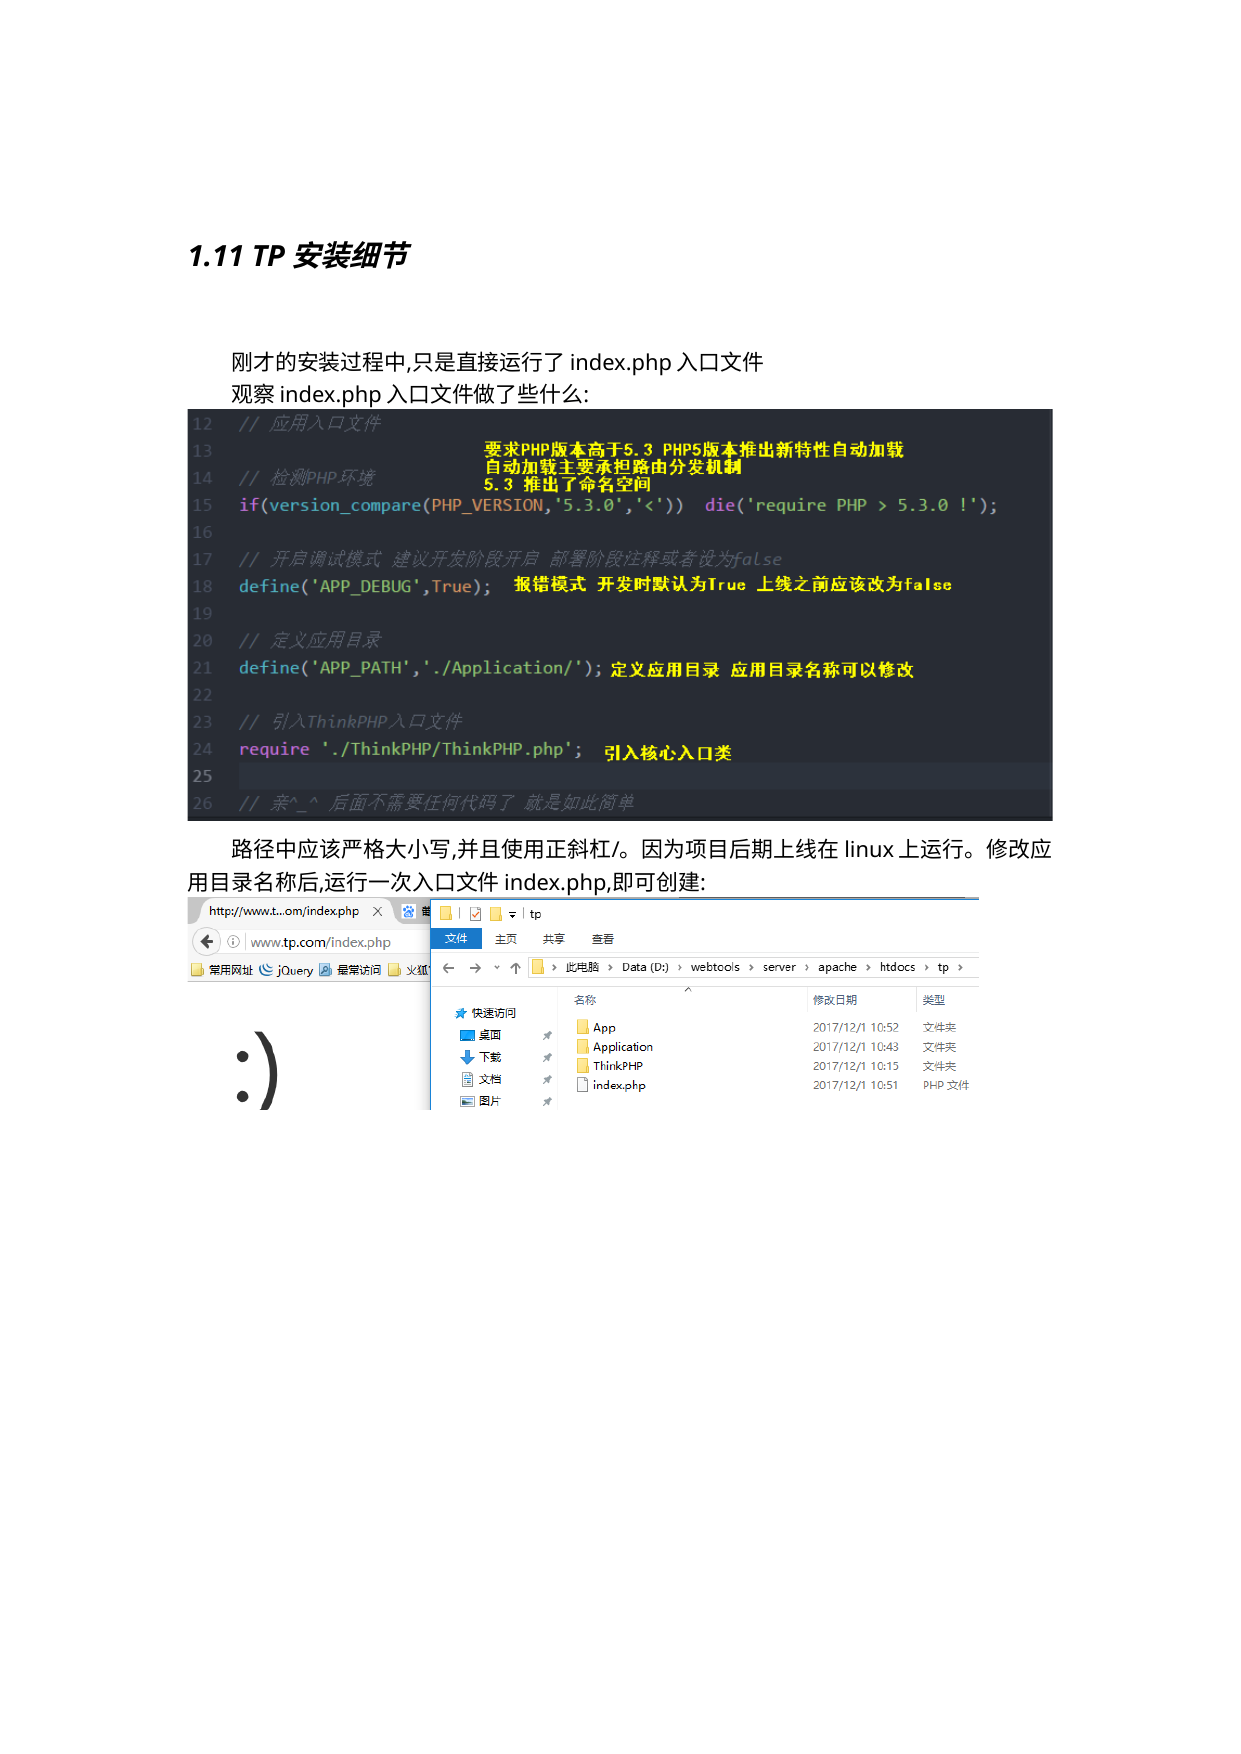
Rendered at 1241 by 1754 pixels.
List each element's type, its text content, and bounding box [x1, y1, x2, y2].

text 观察index.php入口文件做了些什么: [187, 377, 1053, 409]
picture [187, 897, 979, 1110]
text 路径中应该严格大小写,并且使用正斜杠/。因为项目后期上线在linux上运行。修改应用目录名称后,运行一次入口文件index.php,即可创建: [187, 832, 1053, 897]
text 刚才的安装过程中,只是直接运行了index.php入口文件 [187, 344, 1053, 377]
picture [187, 409, 1053, 821]
subtitle 1.11 TP安装细节 [187, 222, 1053, 287]
